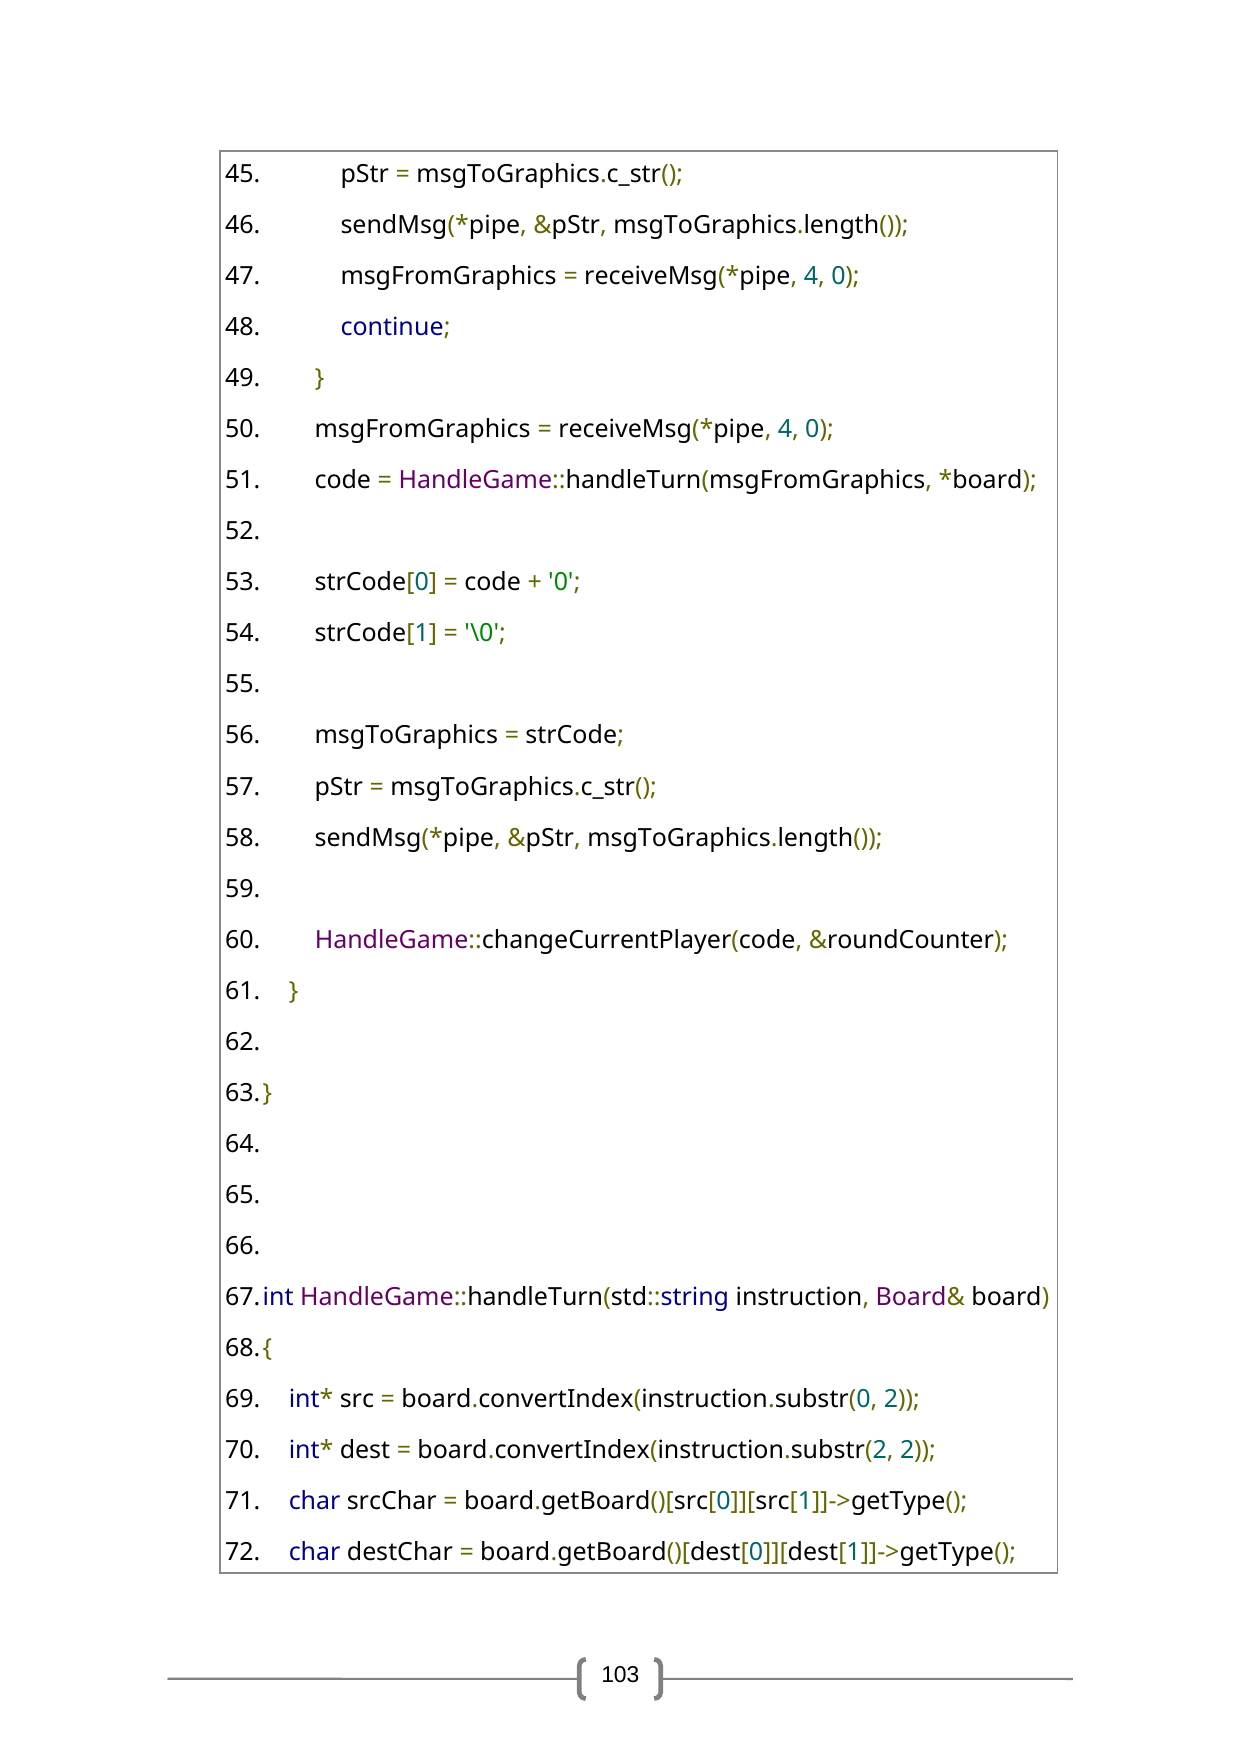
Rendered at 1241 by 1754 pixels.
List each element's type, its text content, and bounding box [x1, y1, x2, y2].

list strCode[0] = code + '0'; [221, 558, 1057, 598]
list { [221, 1324, 1057, 1364]
list char destChar = board.getBoard()[dest[0]][dest[1]]->getType(); [221, 1528, 1057, 1572]
list msgFromGraphics = receiveMsg(*pipe, 4, 0); [221, 252, 1057, 292]
list } [221, 967, 1057, 1006]
list pStr = msgToGraphics.c_str(); [221, 152, 1057, 190]
list msgFromGraphics = receiveMsg(*pipe, 4, 0); [221, 405, 1057, 445]
list sendMsg(*pipe, &pStr, msgToGraphics.length()); [221, 813, 1057, 853]
list strCode[1] = '\0'; [221, 609, 1057, 649]
list int HandleGame::handleTurn(std::string instruction, Board& board) [221, 1273, 1057, 1313]
list continue; [221, 303, 1057, 343]
list int* dest = board.convertIndex(instruction.substr(2, 2)); [221, 1426, 1057, 1466]
list code = HandleGame::handleTurn(msgFromGraphics, *board); [221, 456, 1057, 496]
list char srcChar = board.getBoard()[src[0]][src[1]]->getType(); [221, 1477, 1057, 1517]
list int* src = board.convertIndex(instruction.substr(0, 2)); [221, 1375, 1057, 1415]
list pStr = msgToGraphics.c_str(); [221, 762, 1057, 802]
list } [221, 354, 1057, 394]
list sendMsg(*pipe, &pStr, msgToGraphics.length()); [221, 201, 1057, 241]
list } [221, 1069, 1057, 1108]
list HandleGame::changeCurrentPlayer(code, &roundCounter); [221, 916, 1057, 955]
list msgToGraphics = strCode; [221, 711, 1057, 751]
